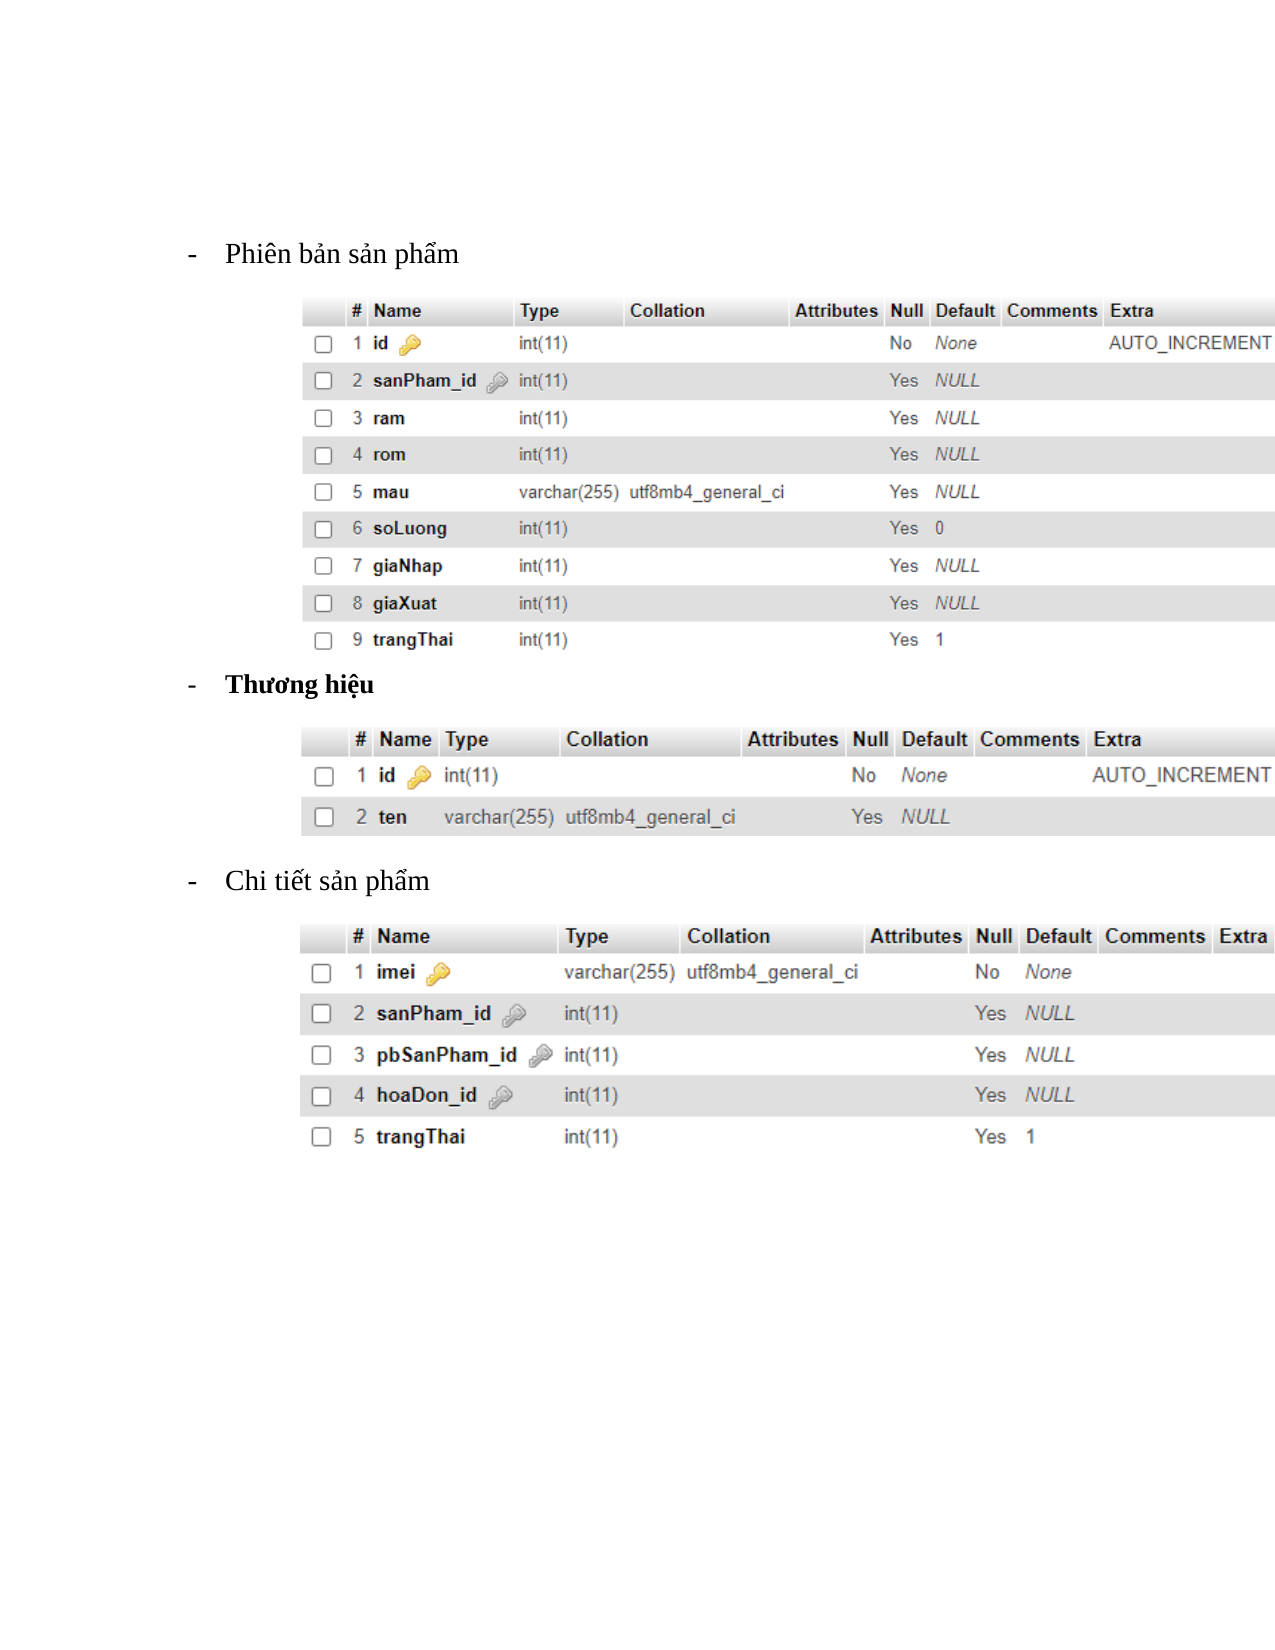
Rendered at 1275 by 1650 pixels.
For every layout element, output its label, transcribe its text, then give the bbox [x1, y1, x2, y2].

picture [300, 727, 1275, 836]
list Chi tiết sản phẩm [187, 863, 1125, 897]
picture [300, 297, 1275, 662]
subtitle Thương hiệu [187, 669, 1125, 700]
picture [300, 924, 1275, 1160]
list Phiên bản sản phẩm [187, 236, 1125, 270]
